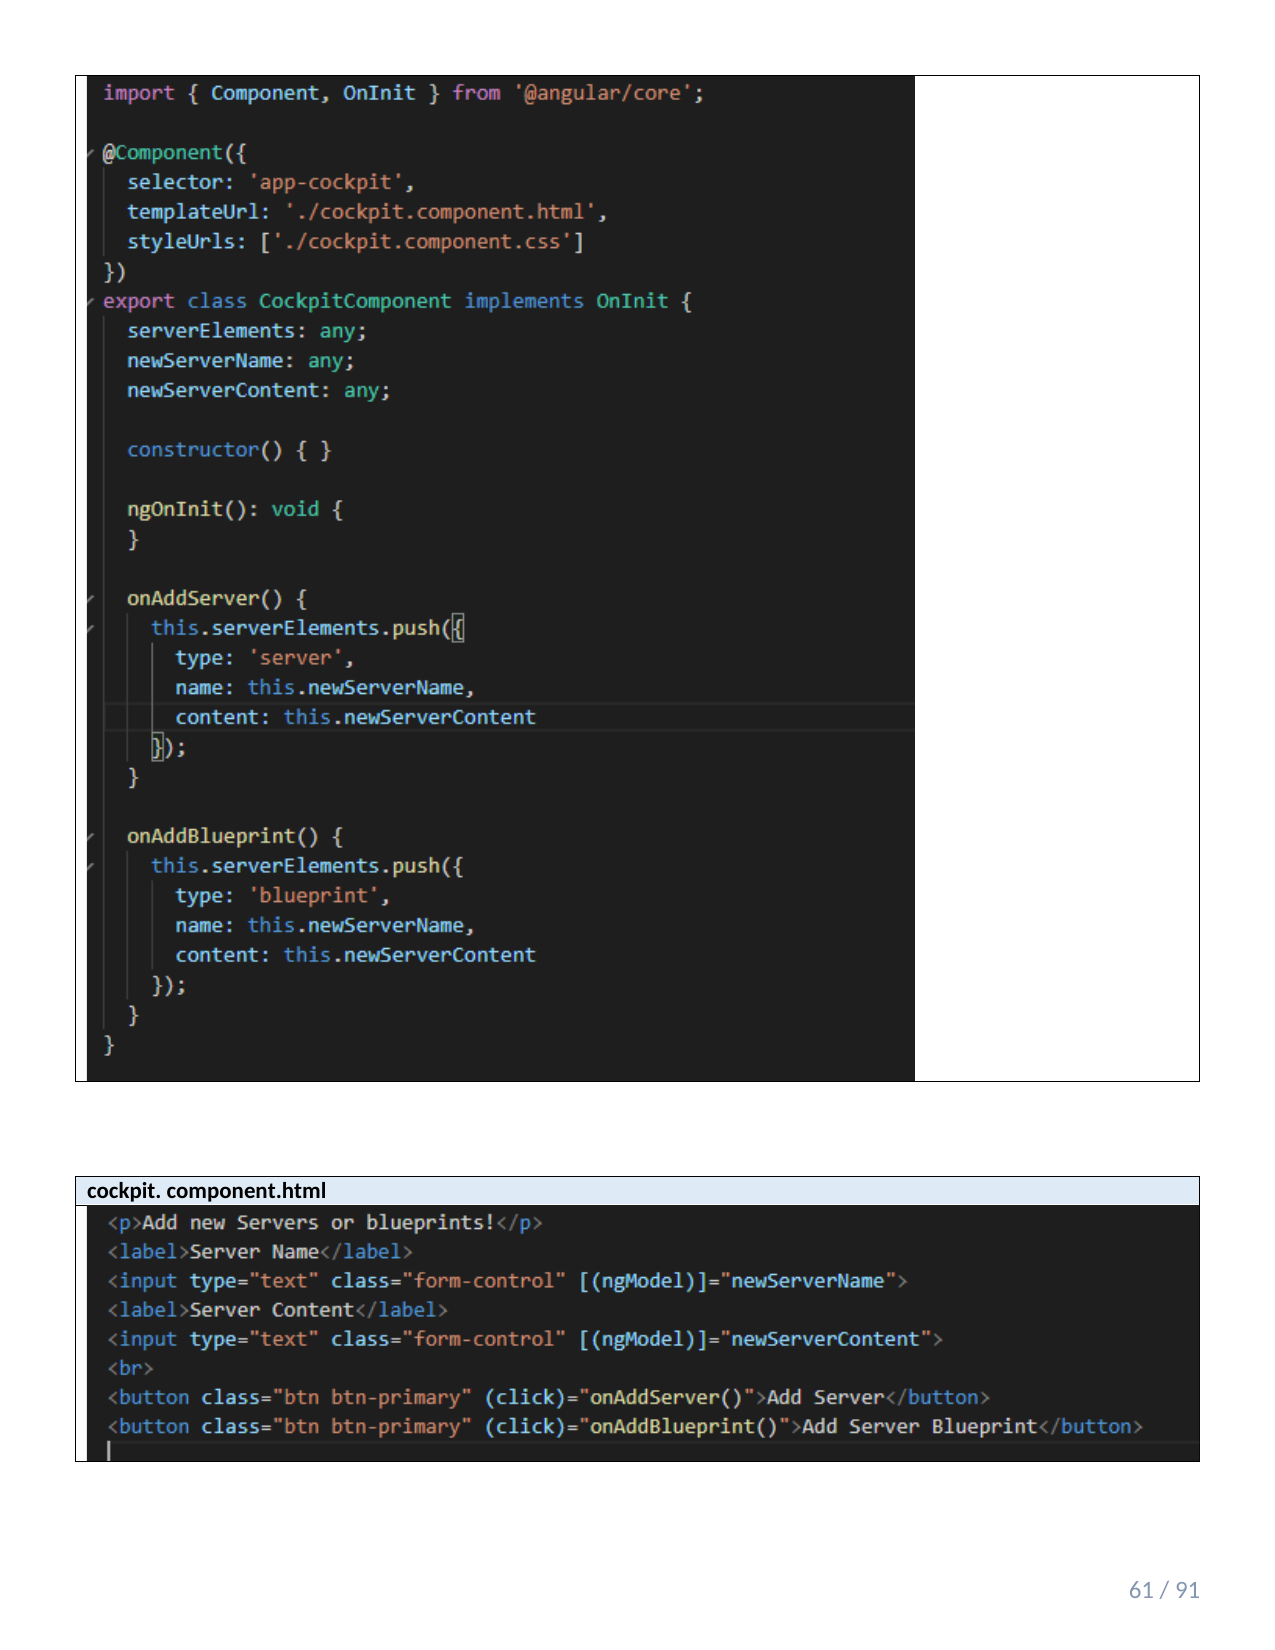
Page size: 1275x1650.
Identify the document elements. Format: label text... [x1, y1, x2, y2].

table_header cockpit. component.html [76, 1177, 1199, 1204]
table_cell [915, 76, 1199, 1081]
picture [86, 76, 915, 1081]
table_cell [76, 76, 86, 1081]
picture [86, 1205, 1200, 1461]
table_cell [76, 1206, 86, 1461]
